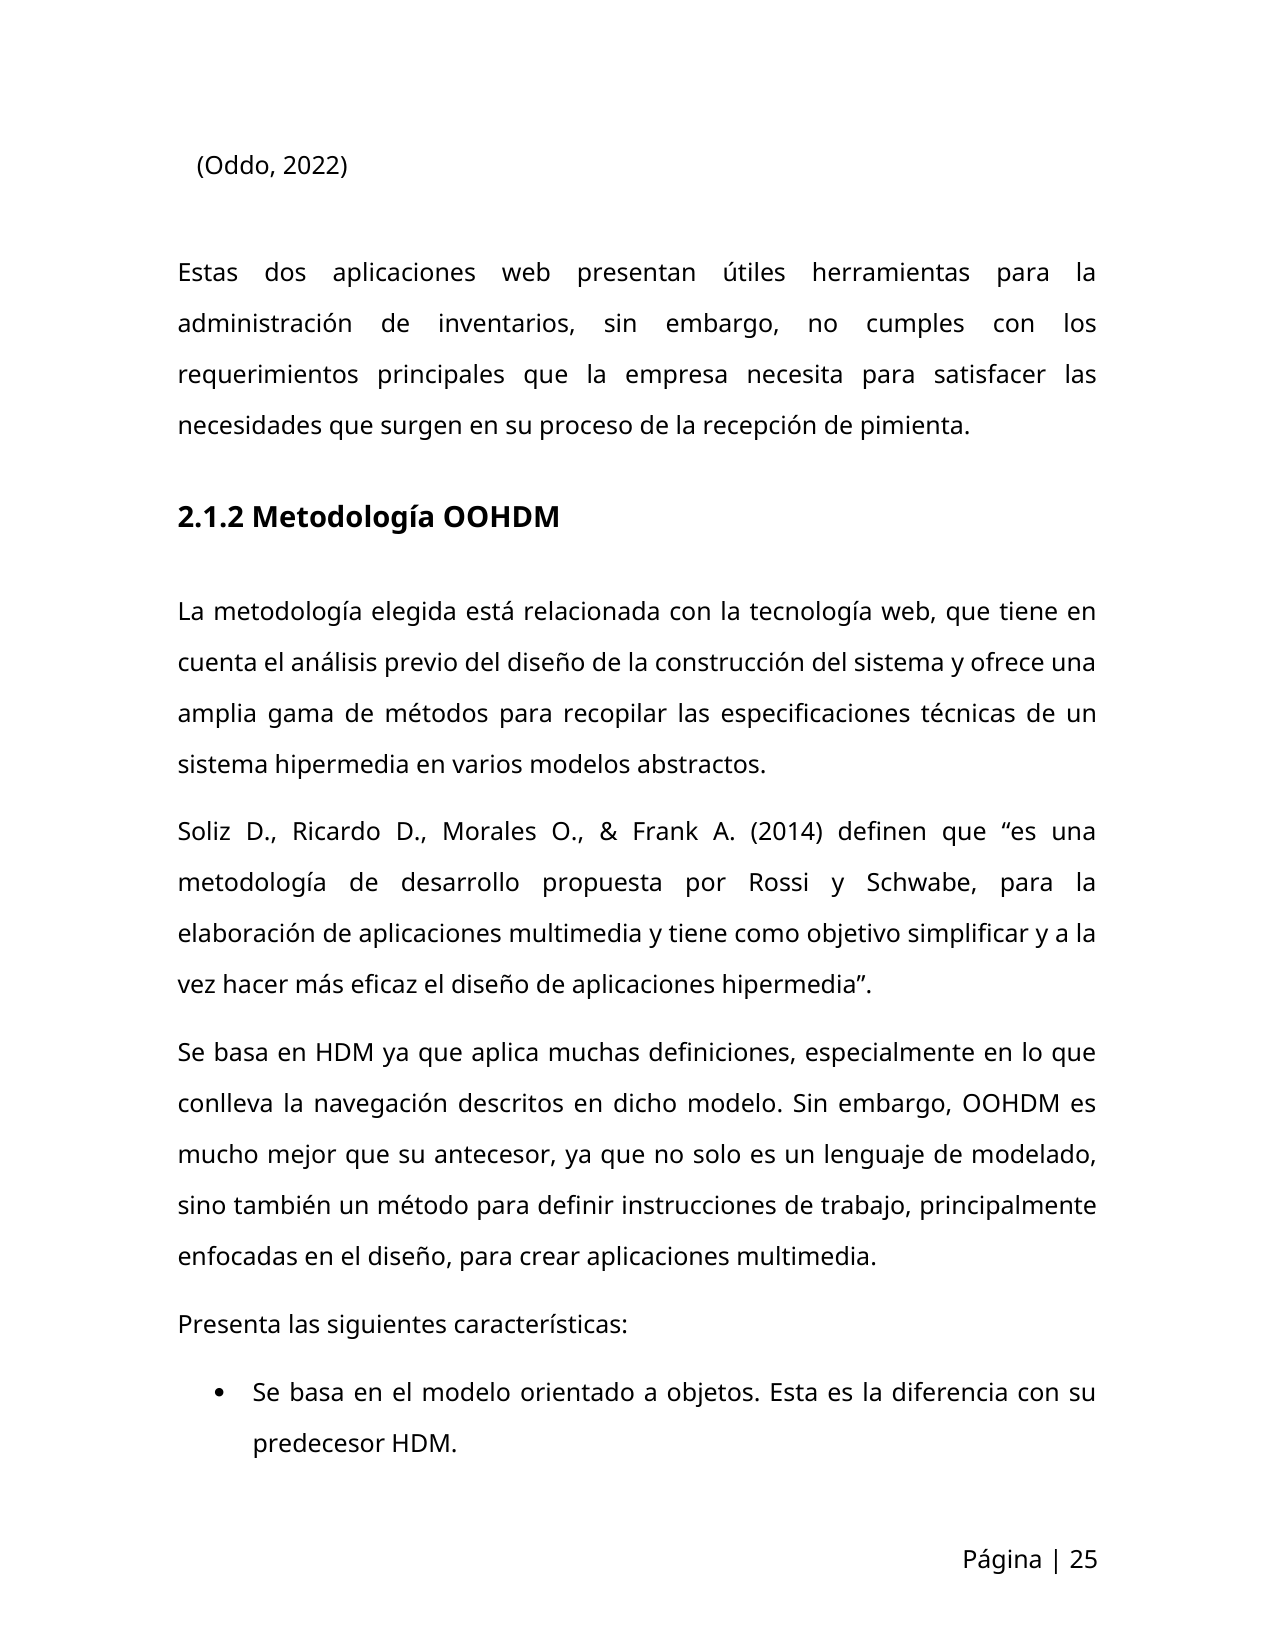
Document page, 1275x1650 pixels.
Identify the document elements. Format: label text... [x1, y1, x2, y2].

subtitle 2.1.2 Metodología OOHDM [177, 496, 1098, 536]
list Se basa en el modelo orientado a objetos. Esta es la diferencia con su predecesor HDM. [215, 1374, 1098, 1459]
text La metodología elegida está relacionada con la tecnología web, que tiene en cuenta el análisis previo del diseño de la construcción del sistema y ofrece una amplia gama de métodos para recopilar las especificaciones técnicas de un sistema hipermedia en varios modelos abstractos. [177, 593, 1098, 780]
text Presenta las siguientes características: [177, 1307, 1098, 1341]
text (Oddo, 2022) [177, 148, 1098, 182]
text Soliz D., Ricardo D., Morales O., & Frank A. (2014) definen que “es una metodología de desarrollo propuesta por Rossi y Schwabe, para la elaboración de aplicaciones multimedia y tiene como objetivo simplificar y a la vez hacer más eficaz el diseño de aplicaciones hipermedia”. [177, 814, 1098, 1001]
text Se basa en HDM ya que aplica muchas definiciones, especialmente en lo que conlleva la navegación descritos en dicho modelo. Sin embargo, OOHDM es mucho mejor que su antecesor, ya que no solo es un lenguaje de modelado, sino también un método para definir instrucciones de trabajo, principalmente enfocadas en el diseño, para crear aplicaciones multimedia. [177, 1035, 1098, 1273]
text Estas dos aplicaciones web presentan útiles herramientas para la administración de inventarios, sin embargo, no cumples con los requerimientos principales que la empresa necesita para satisfacer las necesidades que surgen en su proceso de la recepción de pimienta. [177, 254, 1098, 442]
